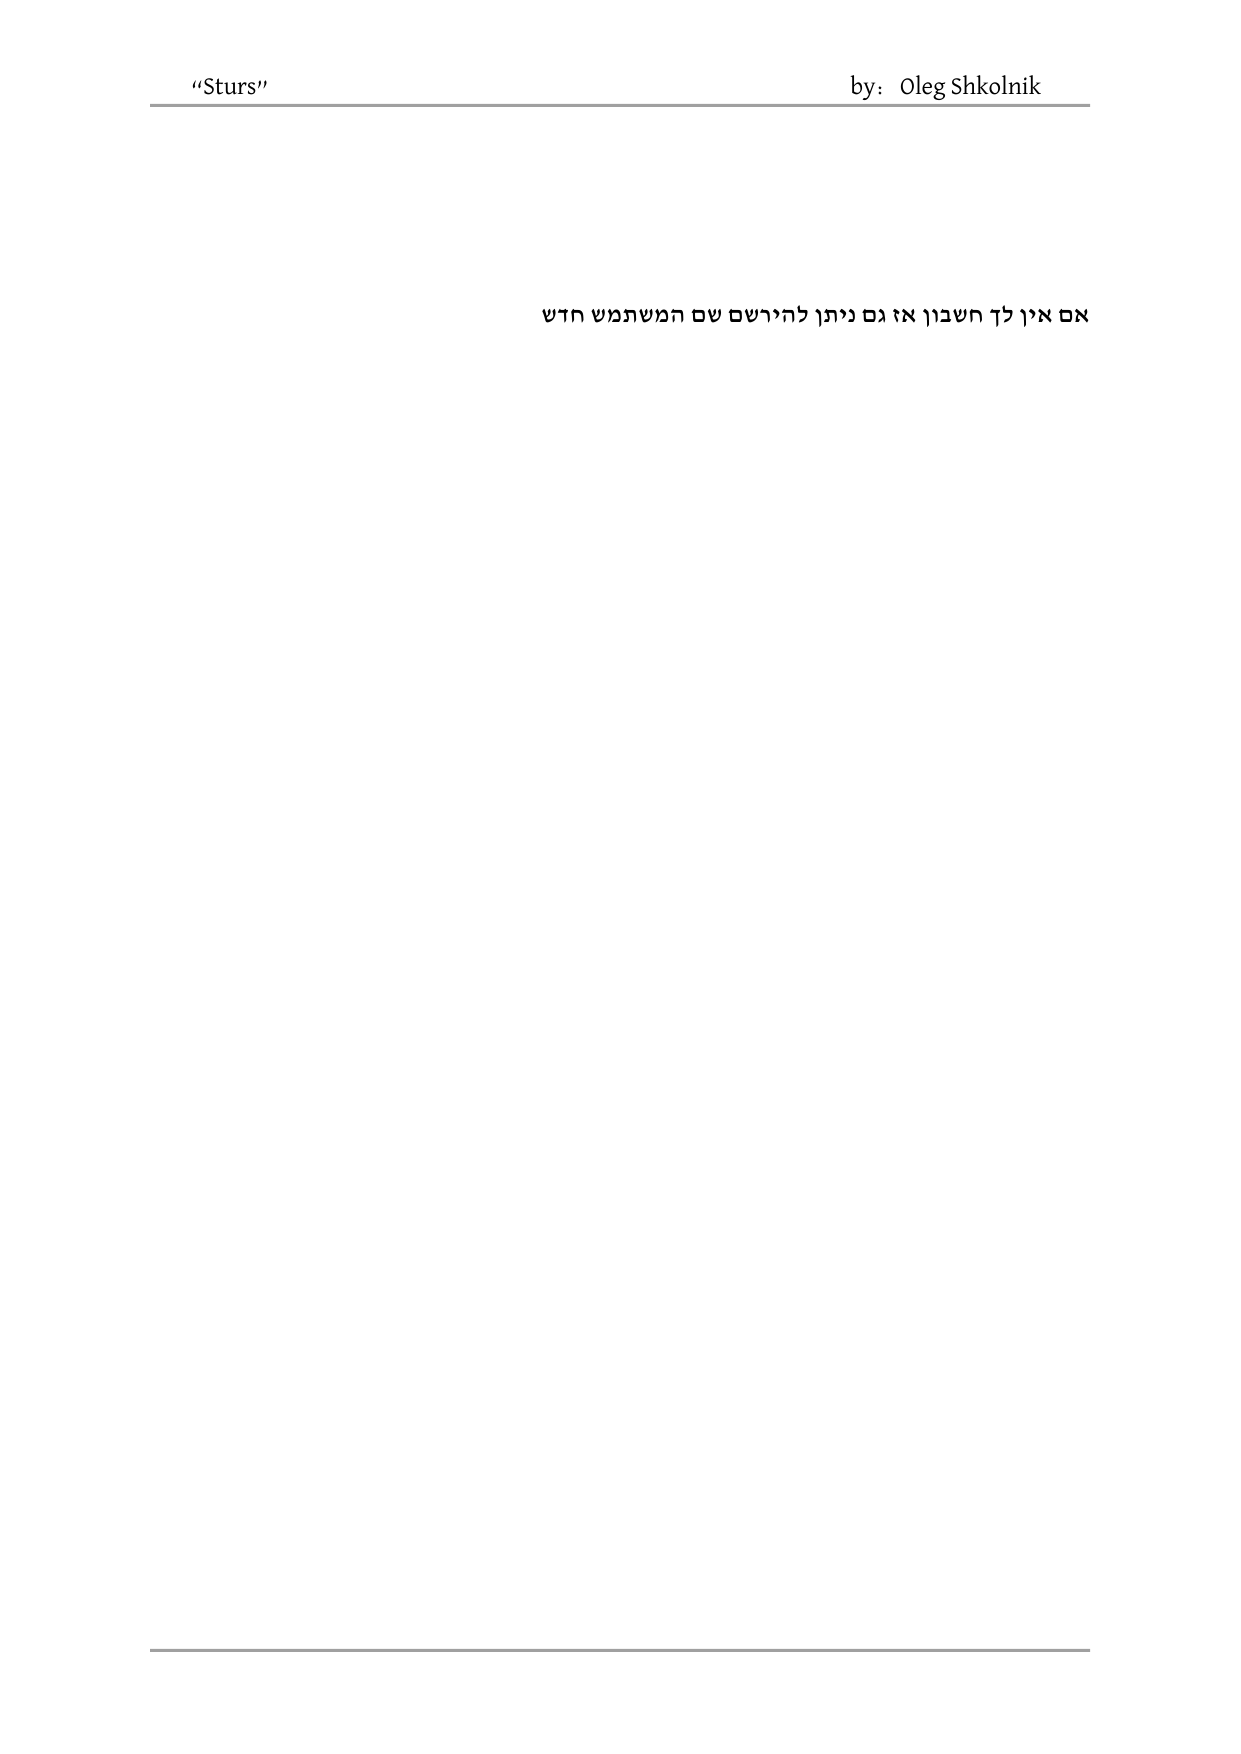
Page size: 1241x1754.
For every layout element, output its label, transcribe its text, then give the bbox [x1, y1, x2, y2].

text אם אין לך חשבון אז גם ניתן להירשם שם המשתמש חדש [150, 303, 1090, 328]
